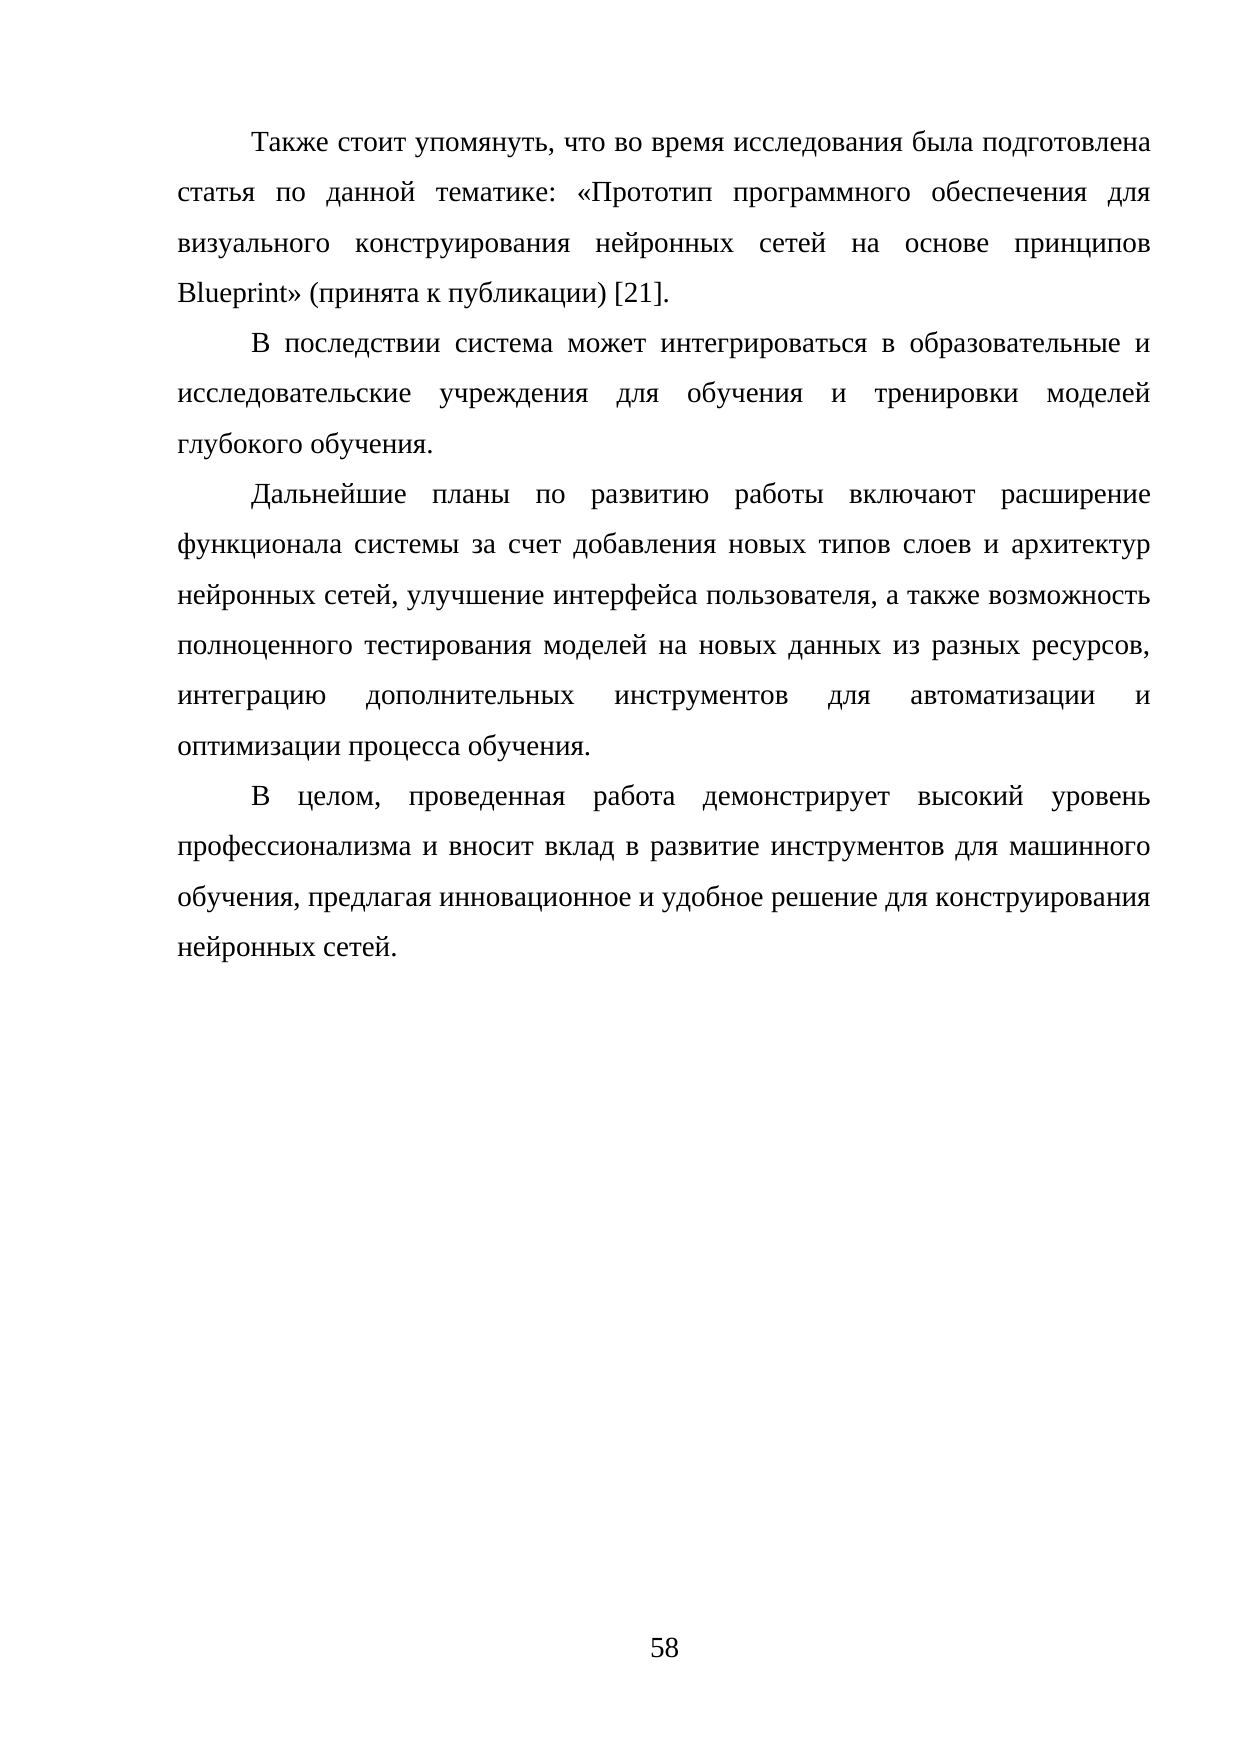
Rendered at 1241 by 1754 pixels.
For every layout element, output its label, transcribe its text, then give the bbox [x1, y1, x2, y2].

text Также стоит упомянуть, что во время исследования была подготовлена статья по данной тематике: «Прототип программного обеспечения для визуального конструирования нейронных сетей на основе принципов Blueprint» (принята к публикации) [21]. [177, 124, 1152, 308]
text Дальнейшие планы по развитию работы включают расширение функционала системы за счет добавления новых типов слоев и архитектур нейронных сетей, улучшение интерфейса пользователя, а также возможность полноценного тестирования моделей на новых данных из разных ресурсов, интеграцию дополнительных инструментов для автоматизации и оптимизации процесса обучения. [177, 476, 1152, 761]
text В целом, проведенная работа демонстрирует высокий уровень профессионализма и вносит вклад в развитие инструментов для машинного обучения, предлагая инновационное и удобное решение для конструирования нейронных сетей. [177, 778, 1152, 963]
text В последствии система может интегрироваться в образовательные и исследовательские учреждения для обучения и тренировки моделей глубокого обучения. [177, 325, 1152, 459]
